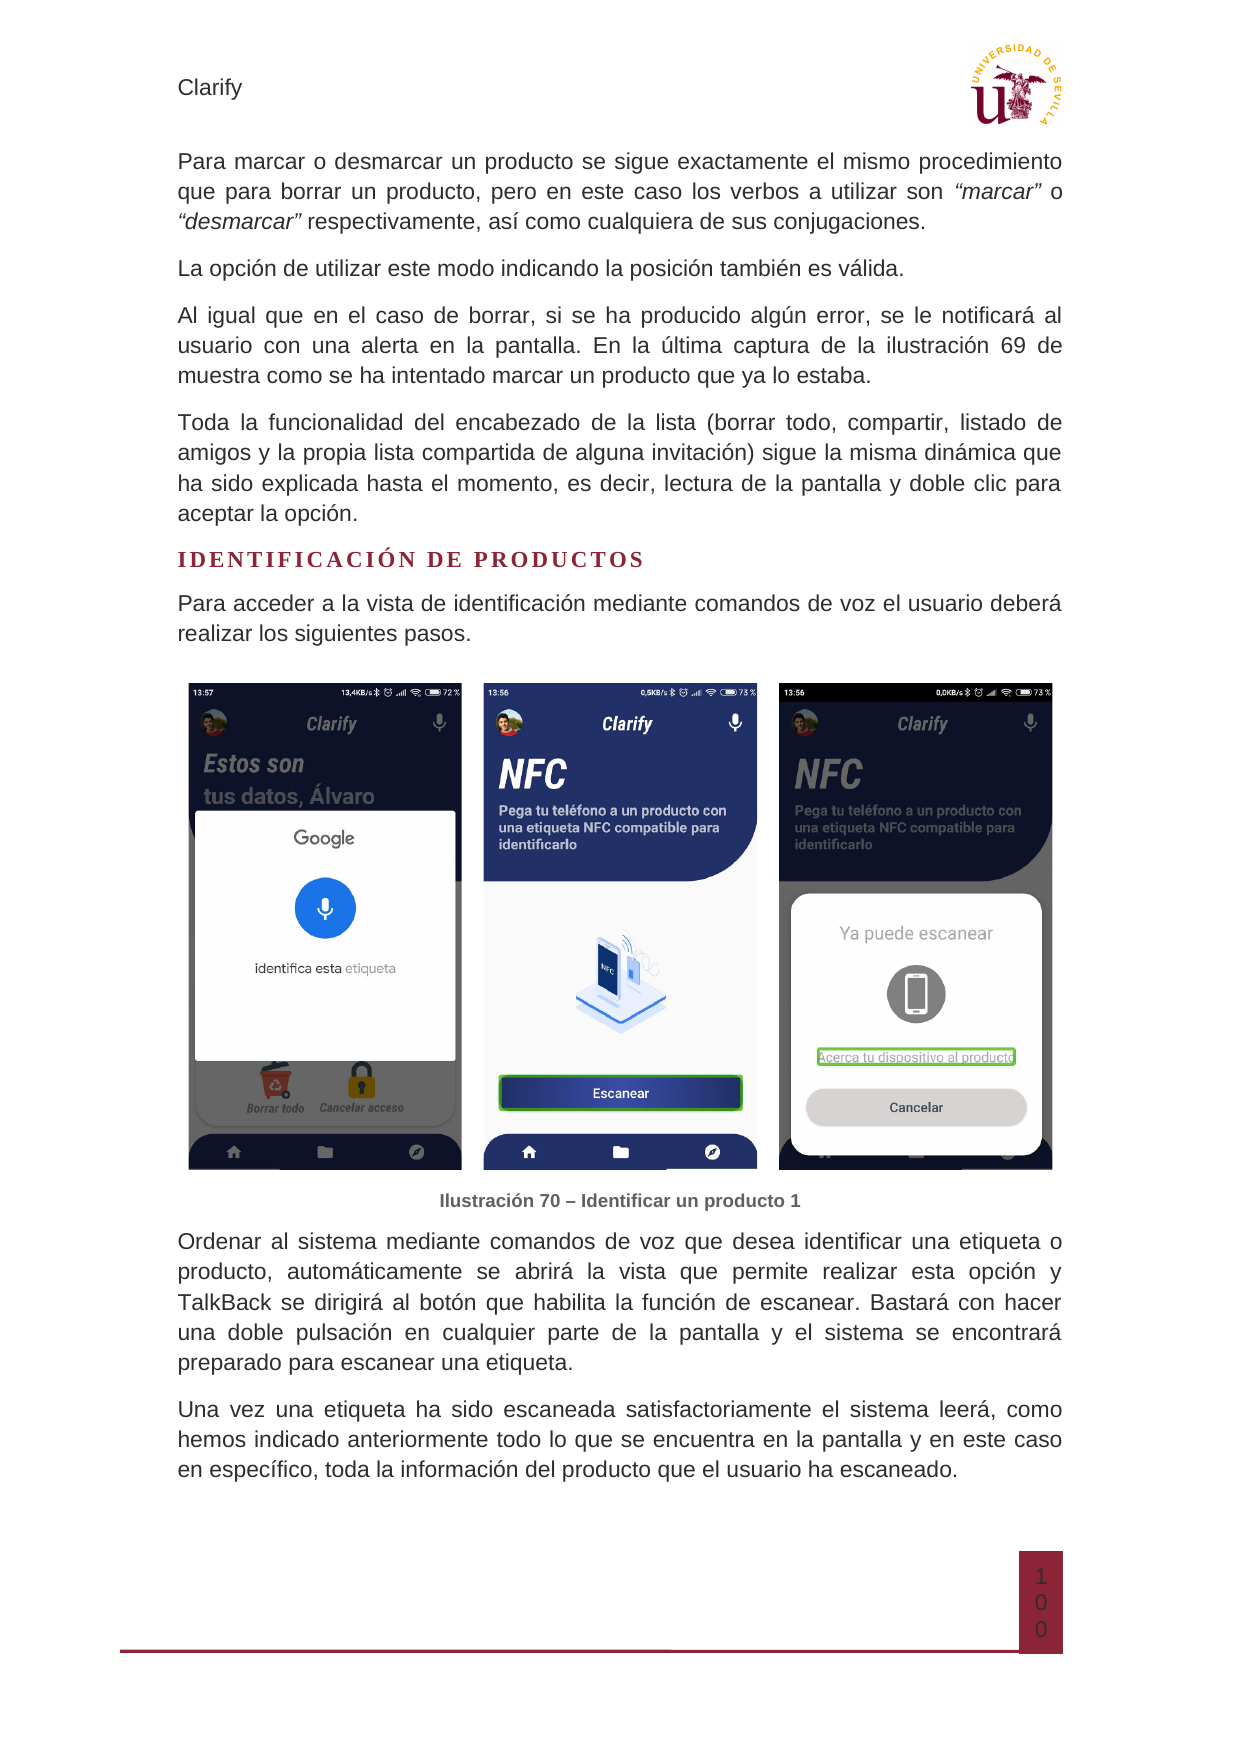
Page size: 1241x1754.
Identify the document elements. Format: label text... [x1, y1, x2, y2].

title identificación de productos [177, 547, 1063, 573]
text Para acceder a la vista de identificación mediante comandos de voz el usuario deberá realizar los siguientes pasos. [177, 589, 1063, 646]
text Ilustración 70 – Identificar un producto 1 [177, 1190, 1063, 1211]
text Toda la funcionalidad del encabezado de la lista (borrar todo, compartir, listado de amigos y la propia lista compartida de alguna invitación) sigue la misma dinámica que ha sido explicada hasta el momento, es decir, lectura de la pantalla y doble clic para aceptar la opción. [177, 409, 1063, 526]
text Al igual que en el caso de borrar, si se ha producido algún error, se le notificará al usuario con una alerta en la pantalla. En la última captura de la ilustración 69 de muestra como se ha intentado marcar un producto que ya lo estaba. [177, 302, 1063, 388]
picture [779, 683, 1053, 1170]
picture [483, 683, 758, 1170]
text Ordenar al sistema mediante comandos de voz que desea identificar una etiqueta o producto, automáticamente se abrirá la vista que permite realizar esta opción y TalkBack se dirigirá al botón que habilita la función de escanear. Bastará con hacer una doble pulsación en cualquier parte de la pantalla y el sistema se encontrará preparado para escanear una etiqueta. [177, 1228, 1063, 1375]
text Para marcar o desmarcar un producto se sigue exactamente el mismo procedimiento que para borrar un producto, pero en este caso los verbos a utilizar son “marcar” o “desmarcar” respectivamente, así como cualquiera de sus conjugaciones. [177, 148, 1063, 234]
text Una vez una etiqueta ha sido escaneada satisfactoriamente el sistema leerá, como hemos indicado anteriormente todo lo que se encuentra en la pantalla y en este caso en específico, toda la información del producto que el usuario ha escaneado. [177, 1396, 1063, 1482]
table_header [768, 667, 1063, 1173]
picture [188, 683, 462, 1170]
text La opción de utilizar este modo indicando la posición también es válida. [177, 255, 1063, 281]
picture [969, 44, 1063, 127]
table_header [177, 667, 472, 1173]
table_header [473, 667, 768, 1173]
